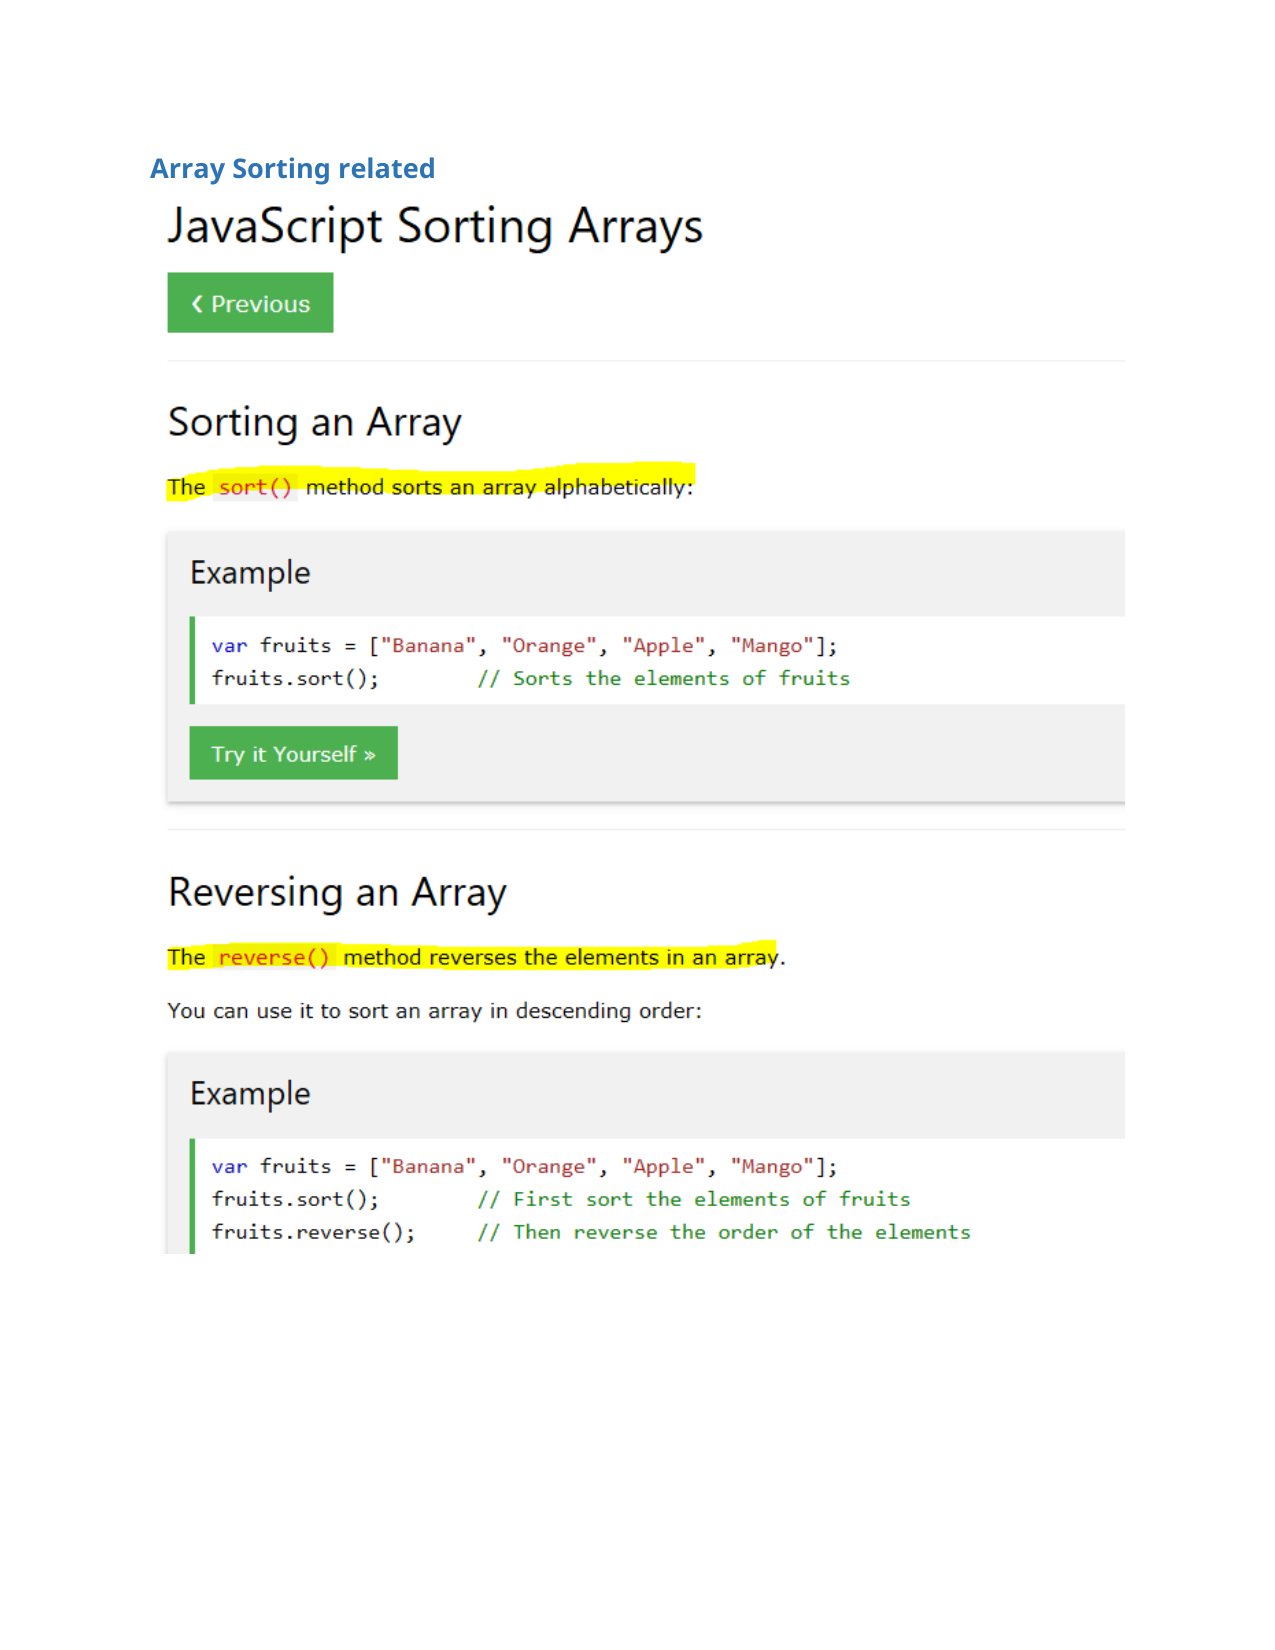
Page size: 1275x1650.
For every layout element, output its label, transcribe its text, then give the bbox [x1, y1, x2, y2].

picture [150, 189, 1125, 1254]
subtitle Array Sorting related [150, 150, 1125, 187]
